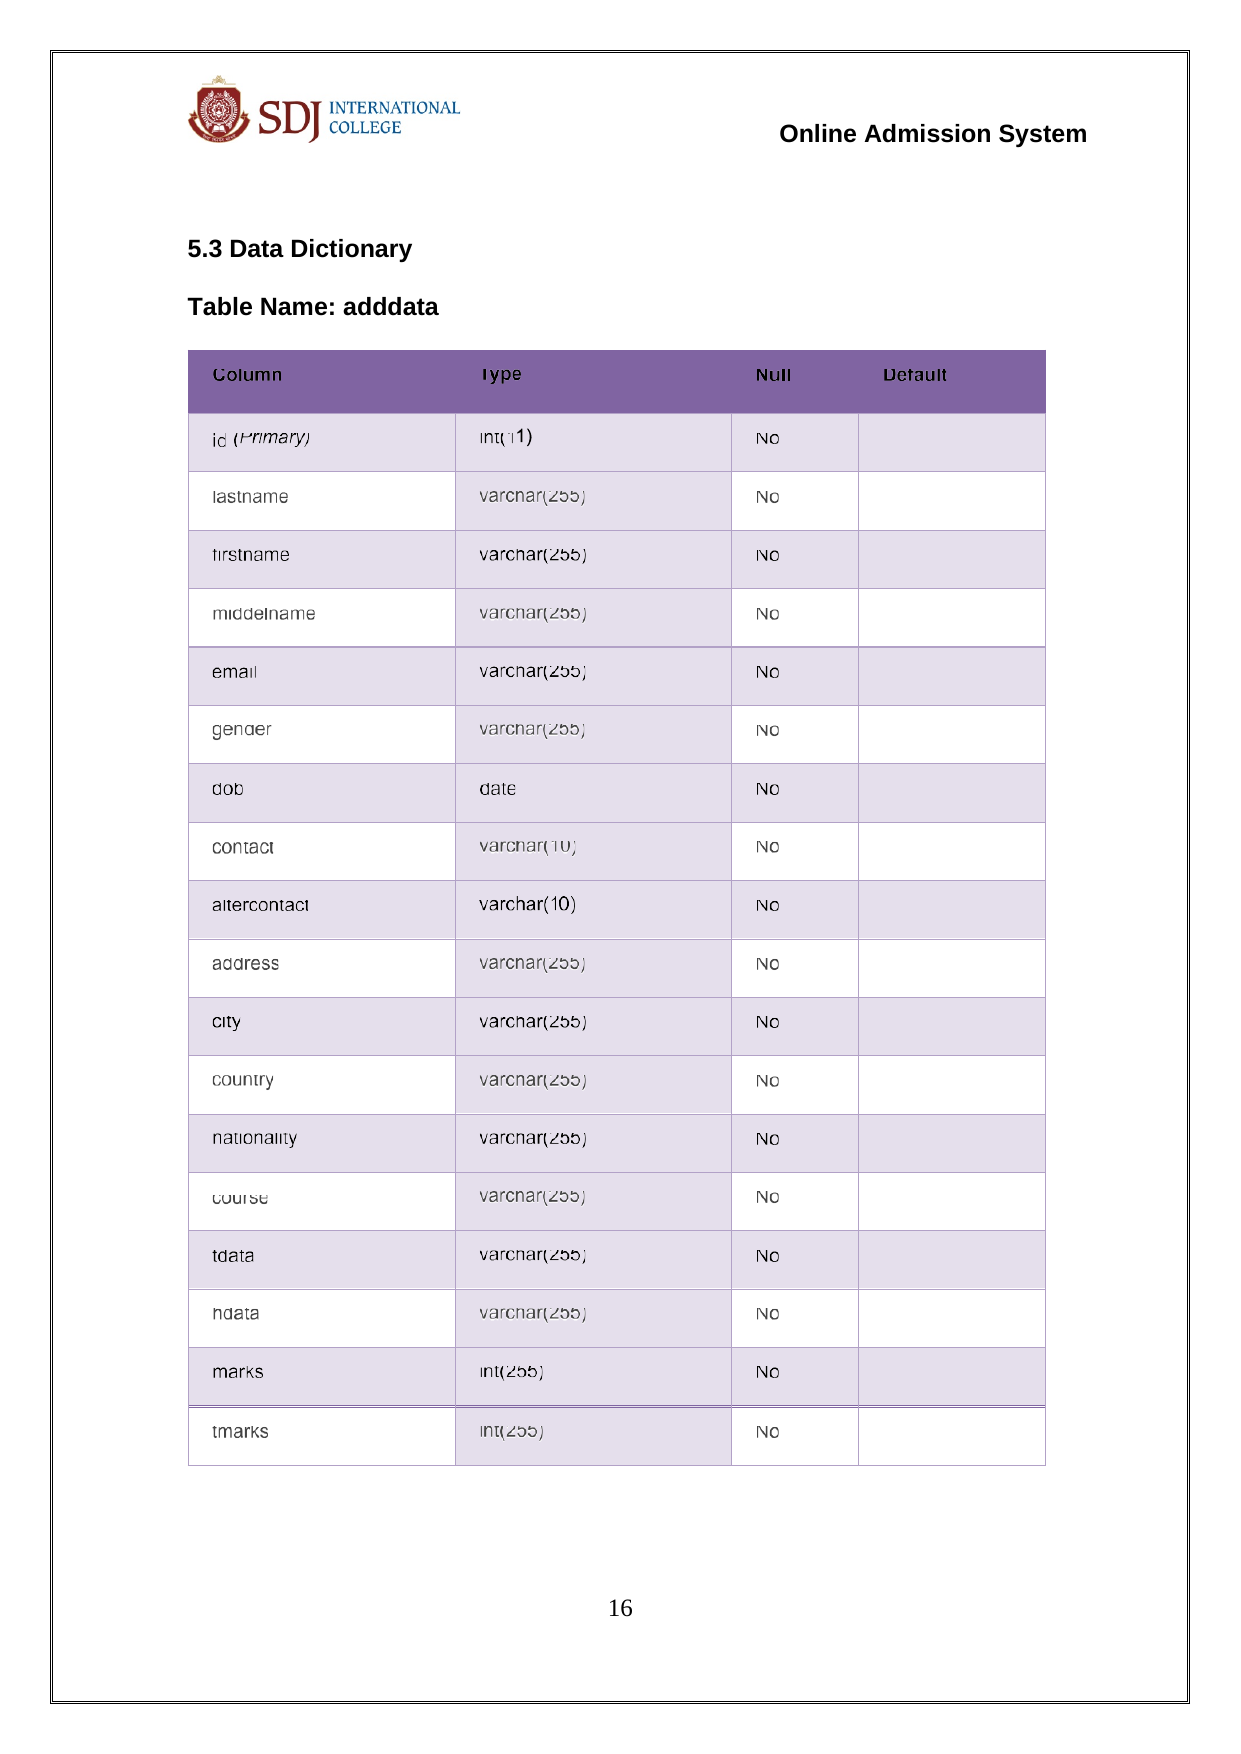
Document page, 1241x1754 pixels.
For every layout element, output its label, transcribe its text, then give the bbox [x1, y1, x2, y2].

picture [479, 1308, 586, 1324]
picture [757, 433, 779, 444]
table_cell [732, 1290, 858, 1347]
picture [212, 666, 256, 678]
table_cell [456, 589, 731, 646]
table_cell [859, 1115, 1045, 1172]
table_cell [456, 998, 731, 1055]
table_cell [732, 589, 858, 646]
picture [757, 1016, 779, 1028]
table_cell [732, 1056, 858, 1113]
table_cell [732, 998, 858, 1055]
picture [479, 1016, 586, 1031]
picture [213, 433, 226, 447]
table_cell [732, 1173, 858, 1230]
table_cell [456, 1408, 731, 1465]
picture [479, 1133, 586, 1148]
picture [212, 549, 289, 561]
picture [479, 724, 585, 740]
table_cell [189, 1231, 455, 1288]
table_cell [732, 414, 858, 471]
picture [212, 1250, 254, 1262]
table_cell [189, 1408, 455, 1465]
table_cell [859, 472, 1045, 530]
table_cell [189, 940, 455, 997]
picture [479, 491, 585, 507]
picture [757, 1308, 779, 1321]
picture [559, 896, 575, 914]
table_cell [732, 764, 858, 822]
table_header [456, 351, 731, 413]
picture [757, 491, 779, 504]
table_cell [189, 764, 455, 822]
picture [187, 75, 461, 143]
picture [213, 1366, 263, 1378]
table_cell [189, 823, 455, 880]
picture [757, 783, 779, 795]
table_cell [732, 648, 858, 705]
table_cell [456, 1173, 731, 1230]
picture [757, 1133, 779, 1145]
picture [479, 958, 585, 974]
picture [757, 1191, 779, 1204]
picture [212, 725, 272, 741]
picture [212, 1016, 241, 1031]
table_cell [189, 1348, 455, 1405]
picture [480, 1426, 543, 1442]
table_cell [859, 940, 1045, 997]
table_cell [859, 998, 1045, 1055]
picture [479, 666, 586, 681]
table_cell [859, 823, 1045, 880]
table_cell [189, 1173, 455, 1230]
picture [757, 1366, 779, 1378]
picture [213, 369, 281, 381]
table_cell [189, 589, 455, 646]
table_cell [189, 648, 455, 705]
table_cell [859, 1408, 1045, 1465]
table_cell [732, 531, 858, 588]
picture [479, 1075, 586, 1091]
picture [212, 842, 274, 855]
picture [212, 783, 243, 795]
table_cell [732, 823, 858, 880]
picture [213, 608, 315, 621]
picture [757, 1075, 779, 1088]
picture [234, 433, 309, 447]
text Table Name: adddata [187, 292, 1053, 321]
picture [480, 433, 513, 447]
table_cell [732, 940, 858, 997]
picture [212, 1195, 268, 1205]
table_cell [859, 1290, 1045, 1347]
picture [479, 369, 521, 384]
table_cell [859, 1348, 1045, 1405]
table_cell [189, 1056, 455, 1113]
picture [757, 1426, 779, 1439]
table_cell [189, 881, 455, 938]
table_cell [456, 1290, 731, 1347]
picture [479, 1250, 586, 1264]
table_cell [732, 1348, 858, 1405]
table_cell [859, 1173, 1045, 1230]
picture [757, 900, 779, 911]
table_cell [456, 414, 731, 471]
picture [480, 783, 516, 795]
picture [213, 1308, 259, 1321]
table_cell [189, 706, 455, 763]
table_cell [456, 1231, 731, 1288]
picture [479, 1191, 585, 1207]
table_cell [456, 472, 731, 530]
table_cell [456, 823, 731, 880]
table_cell [189, 1290, 455, 1347]
table_cell [732, 881, 858, 938]
table_cell [189, 472, 455, 530]
table_cell [859, 589, 1045, 646]
picture [479, 841, 575, 857]
table_header [189, 351, 455, 413]
picture [757, 958, 779, 971]
table_cell [189, 1115, 455, 1172]
table_cell [859, 706, 1045, 763]
picture [212, 958, 279, 971]
picture [479, 896, 556, 914]
table_cell [456, 1348, 731, 1405]
picture [757, 725, 779, 737]
table_cell [732, 472, 858, 530]
table_cell [859, 414, 1045, 471]
table_cell [189, 531, 455, 588]
table_cell [859, 764, 1045, 822]
table_cell [456, 531, 731, 588]
table_cell [456, 706, 731, 763]
table_cell [859, 648, 1045, 705]
table_cell [859, 1056, 1045, 1113]
picture [757, 608, 779, 621]
picture [480, 1366, 543, 1381]
table_cell [456, 648, 731, 705]
text 5.3 Data Dictionary [187, 234, 1053, 263]
picture [212, 1426, 268, 1439]
table_header [732, 351, 858, 413]
table_cell [732, 1115, 858, 1172]
table_header [859, 351, 1045, 413]
picture [757, 369, 790, 381]
table_cell [732, 1231, 858, 1288]
table_cell [456, 1056, 731, 1113]
table_cell [189, 414, 455, 471]
table_cell [732, 1408, 858, 1465]
picture [757, 841, 779, 854]
picture [757, 1250, 779, 1262]
table_cell [859, 531, 1045, 588]
picture [757, 550, 779, 561]
picture [212, 1075, 274, 1091]
table_cell [859, 1231, 1045, 1288]
picture [757, 666, 779, 678]
picture [212, 900, 308, 911]
table_cell [189, 998, 455, 1055]
table_cell [859, 881, 1045, 938]
table_cell [456, 881, 731, 938]
table_cell [732, 706, 858, 763]
table_cell [456, 1115, 731, 1172]
table_cell [456, 940, 731, 997]
picture [479, 549, 586, 564]
picture [479, 608, 586, 624]
picture [213, 491, 288, 504]
table_cell [456, 764, 731, 822]
picture [213, 1133, 297, 1148]
picture [884, 369, 947, 381]
